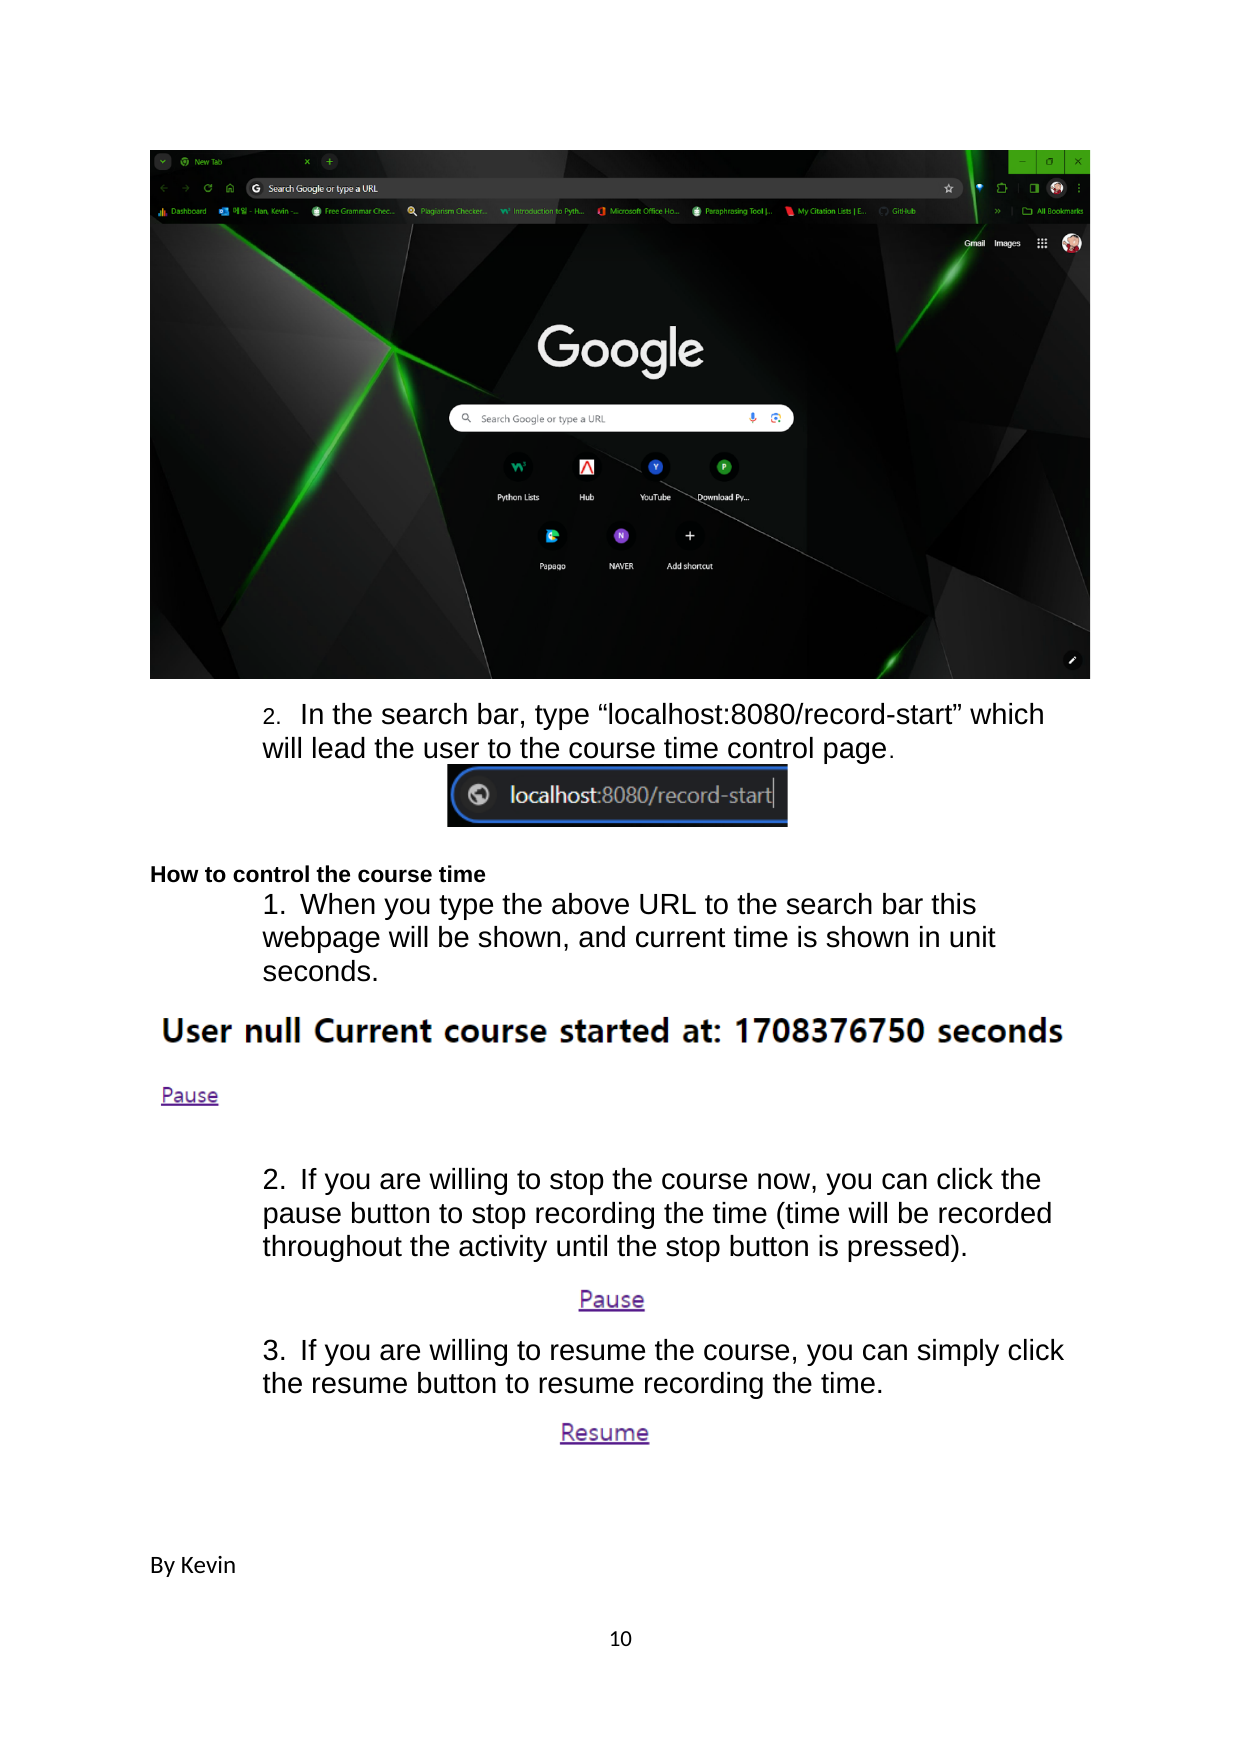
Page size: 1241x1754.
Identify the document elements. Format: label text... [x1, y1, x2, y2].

list If you are willing to resume the course, you can simply click the resume button to resume recording the time. [262, 1333, 1090, 1400]
picture [150, 987, 1091, 1157]
picture [566, 1263, 669, 1327]
picture [150, 150, 1091, 679]
text By Kevin [150, 1549, 1090, 1580]
picture [550, 1399, 685, 1460]
list When you type the above URL to the search bar this webpage will be shown, and current time is shown in unit seconds. [262, 887, 1090, 987]
list In the search bar, type “localhost:8080/record-start” which will lead the user to the course time control page. [262, 697, 1090, 764]
text How to control the course time [150, 861, 1090, 887]
list If you are willing to stop the course now, you can click the pause button to stop recording the time (time will be recorded throughout the activity until the stop button is pressed). [262, 1162, 1090, 1263]
picture [447, 764, 788, 827]
